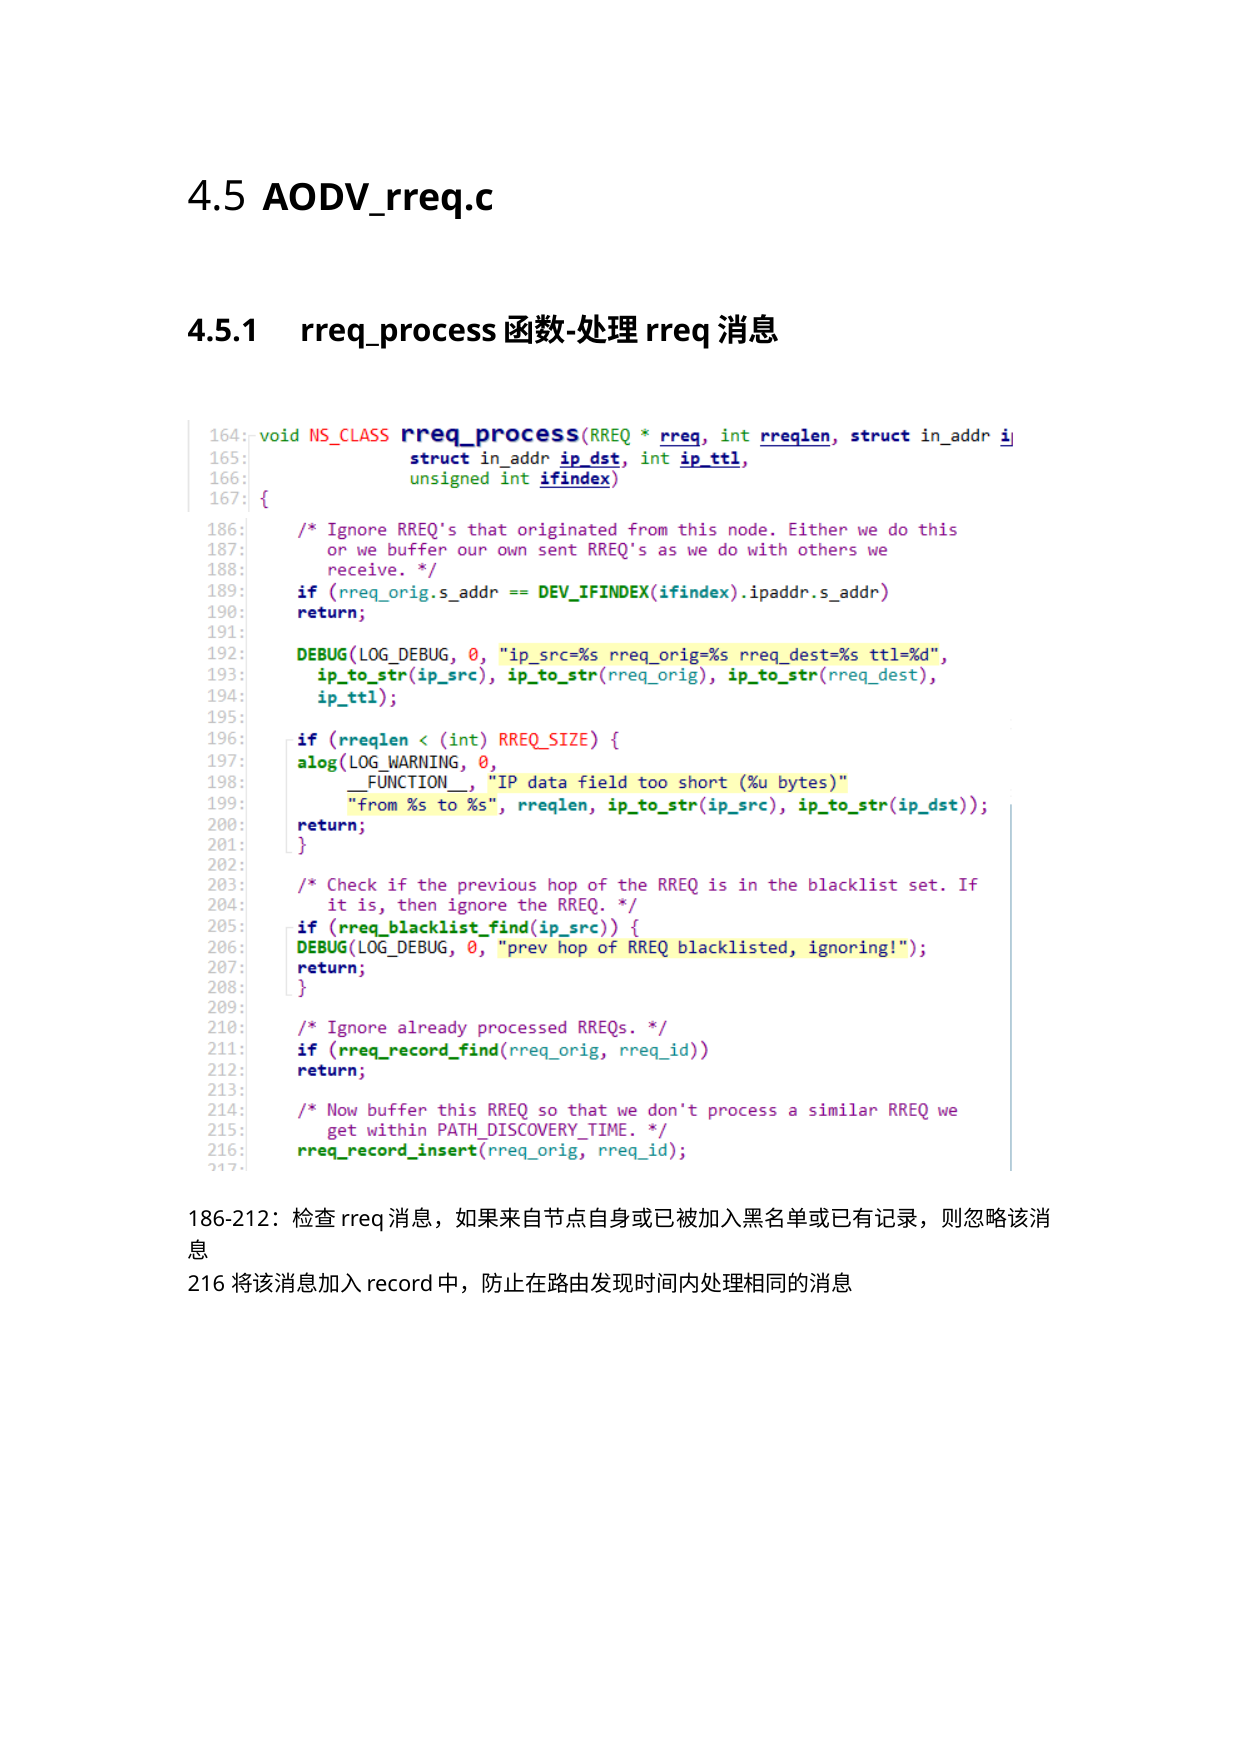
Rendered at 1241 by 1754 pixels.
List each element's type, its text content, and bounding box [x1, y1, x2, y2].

text 186-212：检查rreq消息，如果来自节点自身或已被加入黑名单或已有记录，则忽略该消息 [187, 1201, 1053, 1266]
picture [187, 518, 1012, 1171]
text 216 将该消息加入record中，防止在路由发现时间内处理相同的消息 [187, 1266, 1053, 1298]
subtitle rreq_process函数-处理rreq消息 [187, 295, 1053, 360]
picture [187, 420, 1018, 512]
subtitle AODV_rreq.c [187, 162, 1053, 227]
